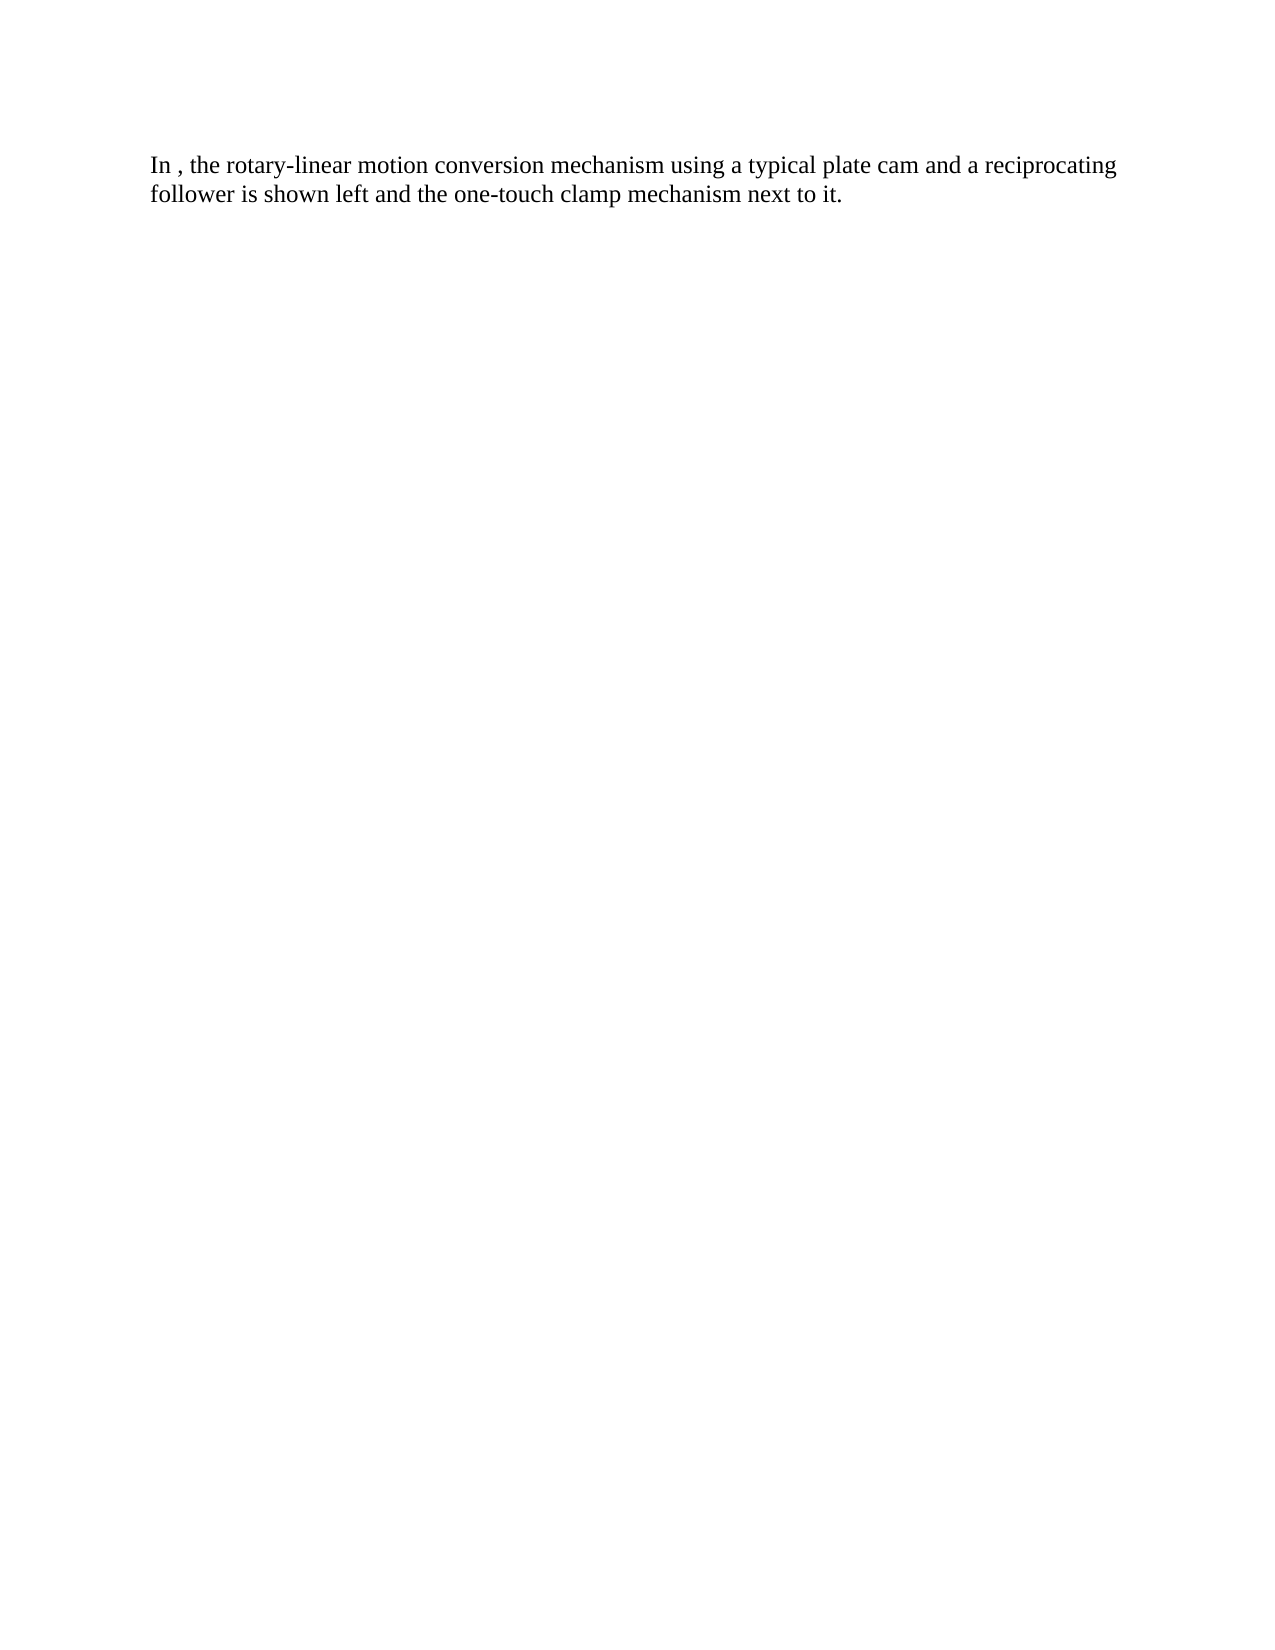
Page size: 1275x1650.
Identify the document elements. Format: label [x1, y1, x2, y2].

text [150, 150, 1125, 207]
